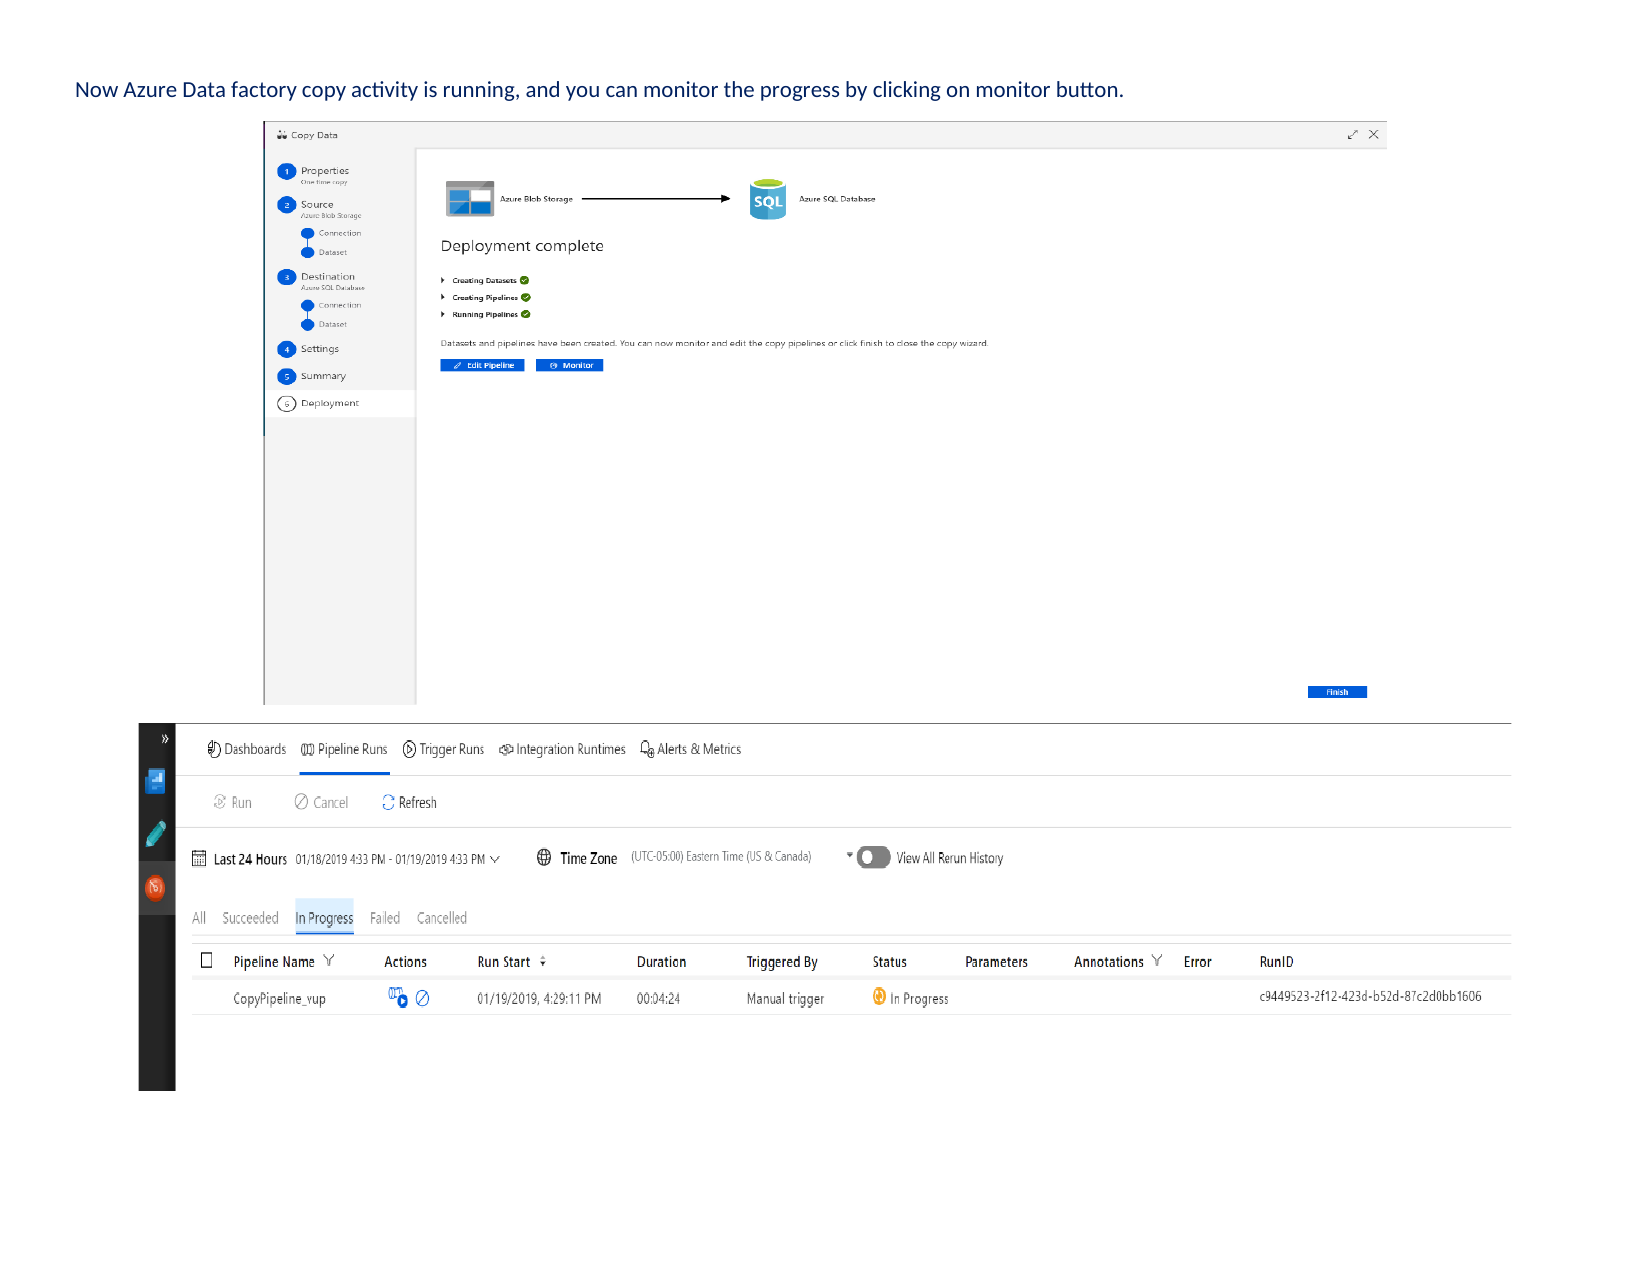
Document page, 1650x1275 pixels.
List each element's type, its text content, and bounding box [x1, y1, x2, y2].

picture [138, 723, 1512, 1091]
picture [263, 121, 1387, 705]
text Now Azure Data factory copy activity is running, and you can monitor the progress by clicking on monitor button. [75, 75, 1575, 103]
